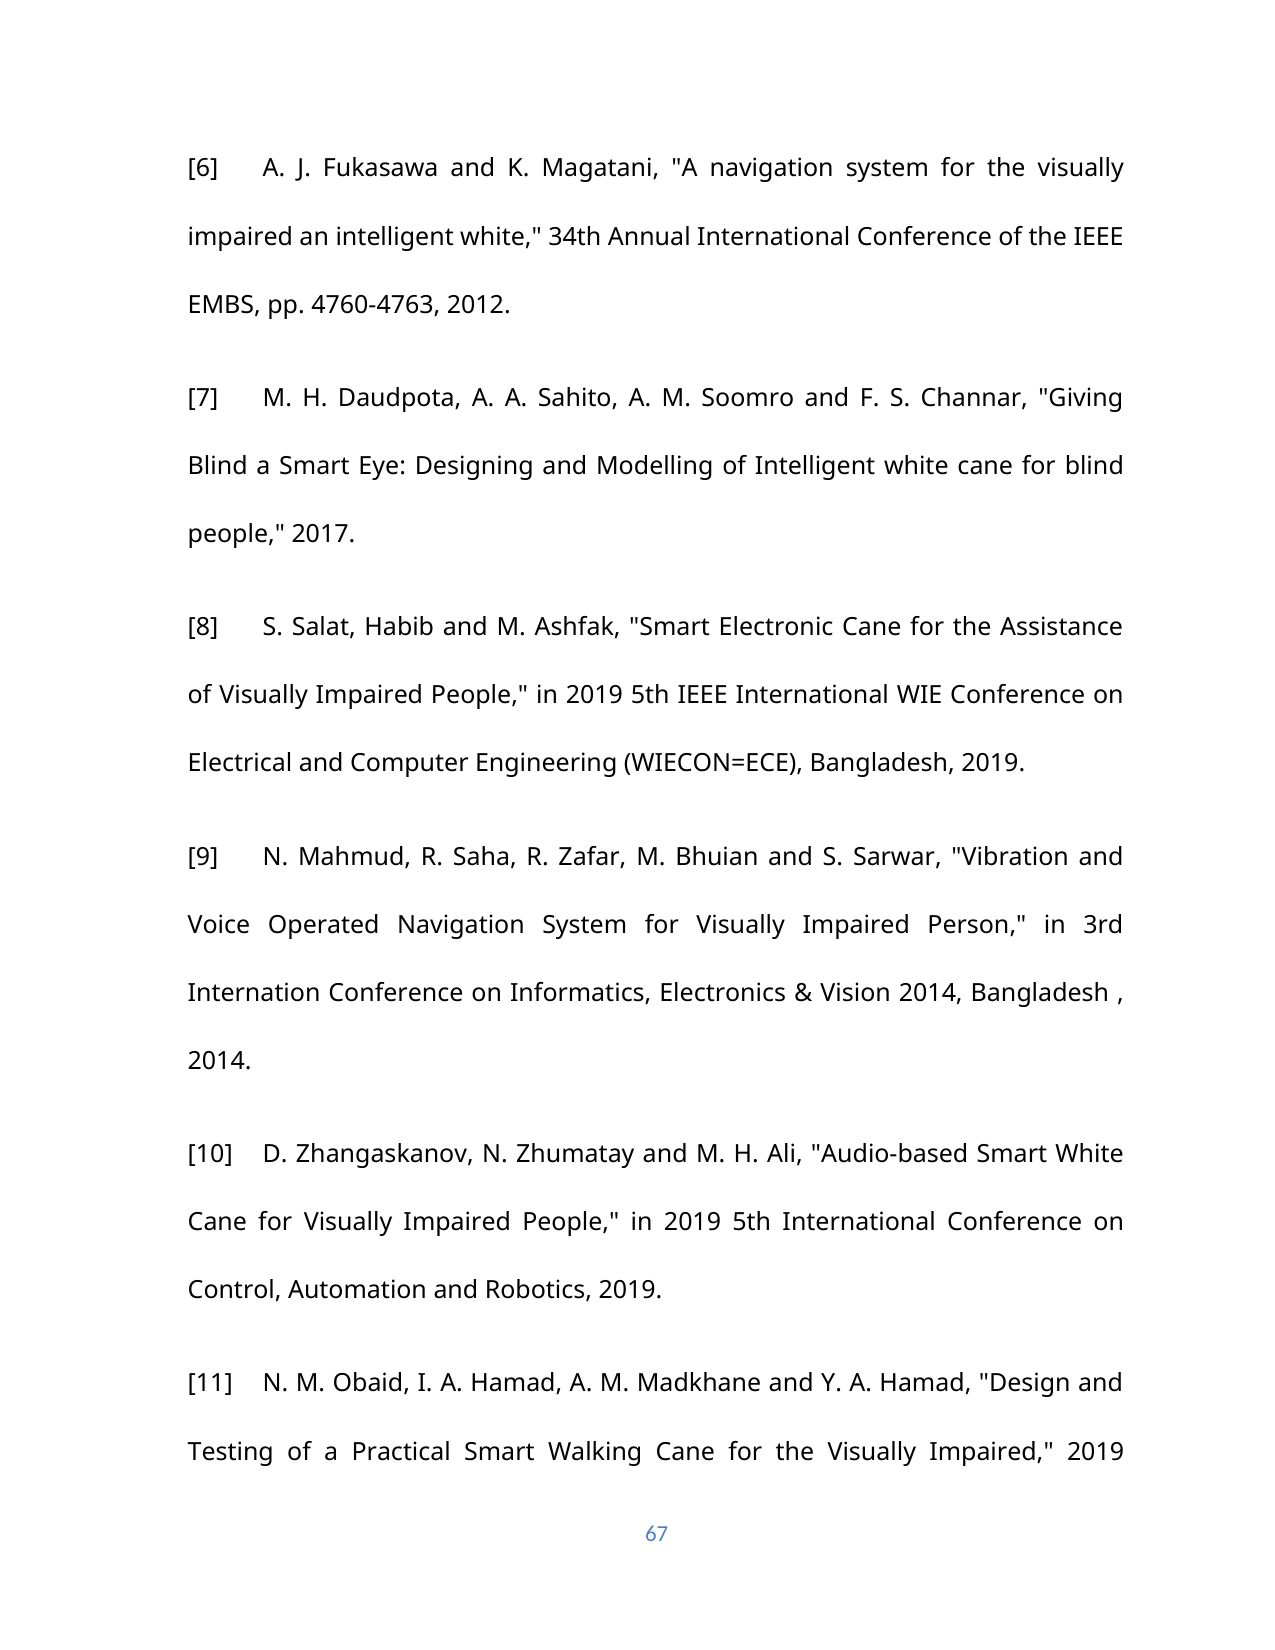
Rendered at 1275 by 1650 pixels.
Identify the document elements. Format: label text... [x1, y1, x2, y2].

text [9] N. Mahmud, R. Saha, R. Zafar, M. Bhuian and S. Sarwar, "Vibration and Voice Operated Navigation System for Visually Impaired Person," in 3rd Internation Conference on Informatics, Electronics & Vision 2014, Bangladesh , 2014. [187, 838, 1125, 1077]
text [6] A. J. Fukasawa and K. Magatani, "A navigation system for the visually impaired an intelligent white," 34th Annual International Conference of the IEEE EMBS, pp. 4760-4763, 2012. [187, 150, 1125, 320]
text [7] M. H. Daudpota, A. A. Sahito, A. M. Soomro and F. S. Channar, "Giving Blind a Smart Eye: Designing and Modelling of Intelligent white cane for blind people," 2017. [187, 379, 1125, 550]
text [8] S. Salat, Habib and M. Ashfak, "Smart Electronic Cane for the Assistance of Visually Impaired People," in 2019 5th IEEE International WIE Conference on Electrical and Computer Engineering (WIECON=ECE), Bangladesh, 2019. [187, 609, 1125, 779]
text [187, 1365, 1125, 1467]
text [10] D. Zhangaskanov, N. Zhumatay and M. H. Ali, "Audio-based Smart White Cane for Visually Impaired People," in 2019 5th International Conference on Control, Automation and Robotics, 2019. [187, 1136, 1125, 1306]
